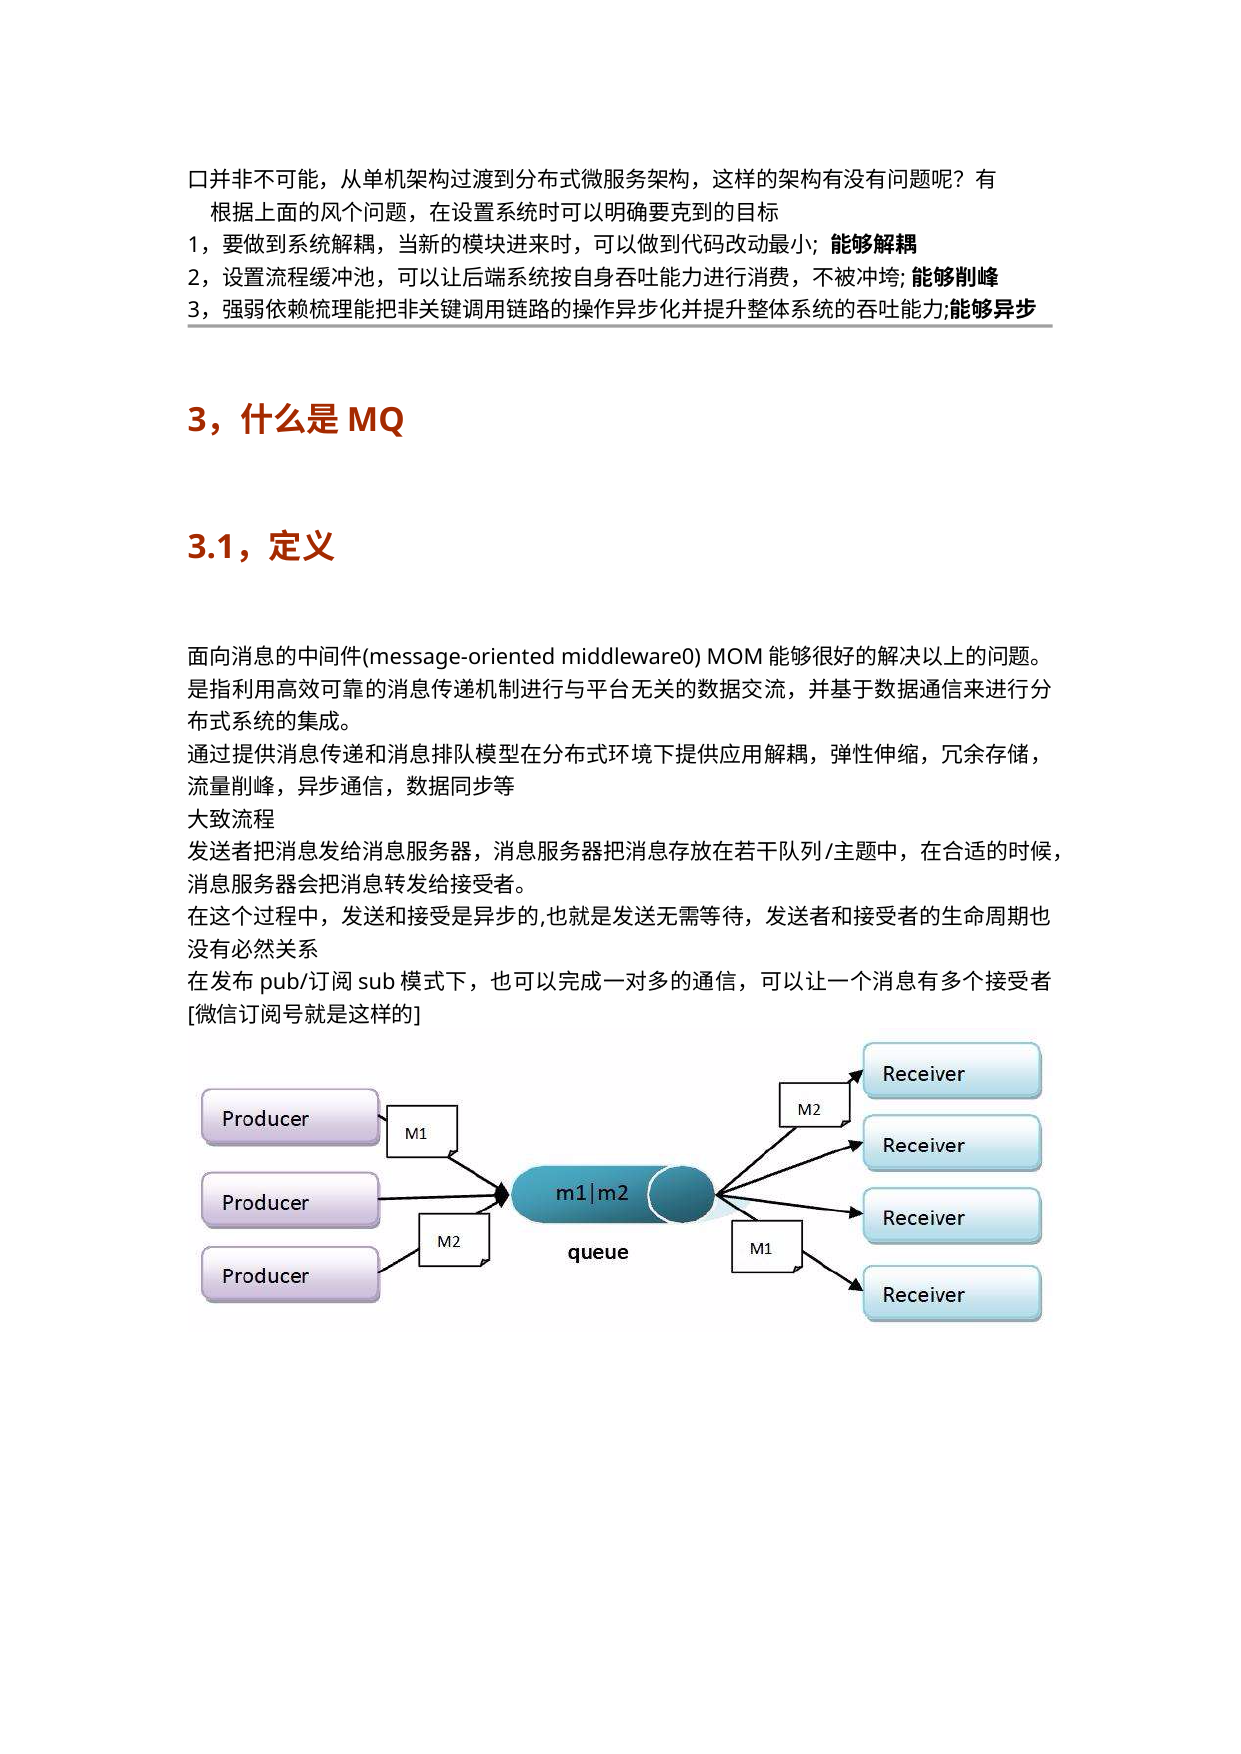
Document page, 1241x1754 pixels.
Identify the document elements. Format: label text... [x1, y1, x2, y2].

picture [187, 1028, 1053, 1332]
text 1，要做到系统解耦，当新的模块进来时，可以做到代码改动最小; 能够解耦 [187, 227, 1053, 259]
subtitle 3，什么是MQ [187, 384, 1053, 449]
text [187, 162, 1053, 194]
subtitle 3.1，定义 [187, 511, 1053, 576]
text 是指利用高效可靠的消息传递机制进行与平台无关的数据交流，并基于数据通信来进行分布式系统的集成。 [187, 671, 1053, 736]
text 2，设置流程缓冲池，可以让后端系统按自身吞吐能力进行消费，不被冲垮; 能够削峰 [187, 259, 1053, 292]
text 大致流程 [187, 801, 1053, 834]
text 发送者把消息发给消息服务器，消息服务器把消息存放在若干队列/主题中，在合适的时候，消息服务器会把消息转发给接受者。 [187, 834, 1053, 899]
text 面向消息的中间件(message-oriented middleware0) MOM能够很好的解决以上的问题。 [187, 639, 1053, 671]
text 根据上面的风个问题，在设置系统时可以明确要克到的目标 [187, 194, 1053, 227]
text 在这个过程中，发送和接受是异步的,也就是发送无需等待，发送者和接受者的生命周期也没有必然关系 [187, 899, 1053, 964]
text 3，强弱依赖梳理能把非关键调用链路的操作异步化并提升整体系统的吞吐能力;能够异步 [187, 292, 1053, 324]
text 通过提供消息传递和消息排队模型在分布式环境下提供应用解耦，弹性伸缩，冗余存储，流量削峰，异步通信，数据同步等 [187, 736, 1053, 801]
text 在发布pub/订阅sub模式下，也可以完成一对多的通信，可以让一个消息有多个接受者[微信订阅号就是这样的] [187, 964, 1053, 1028]
